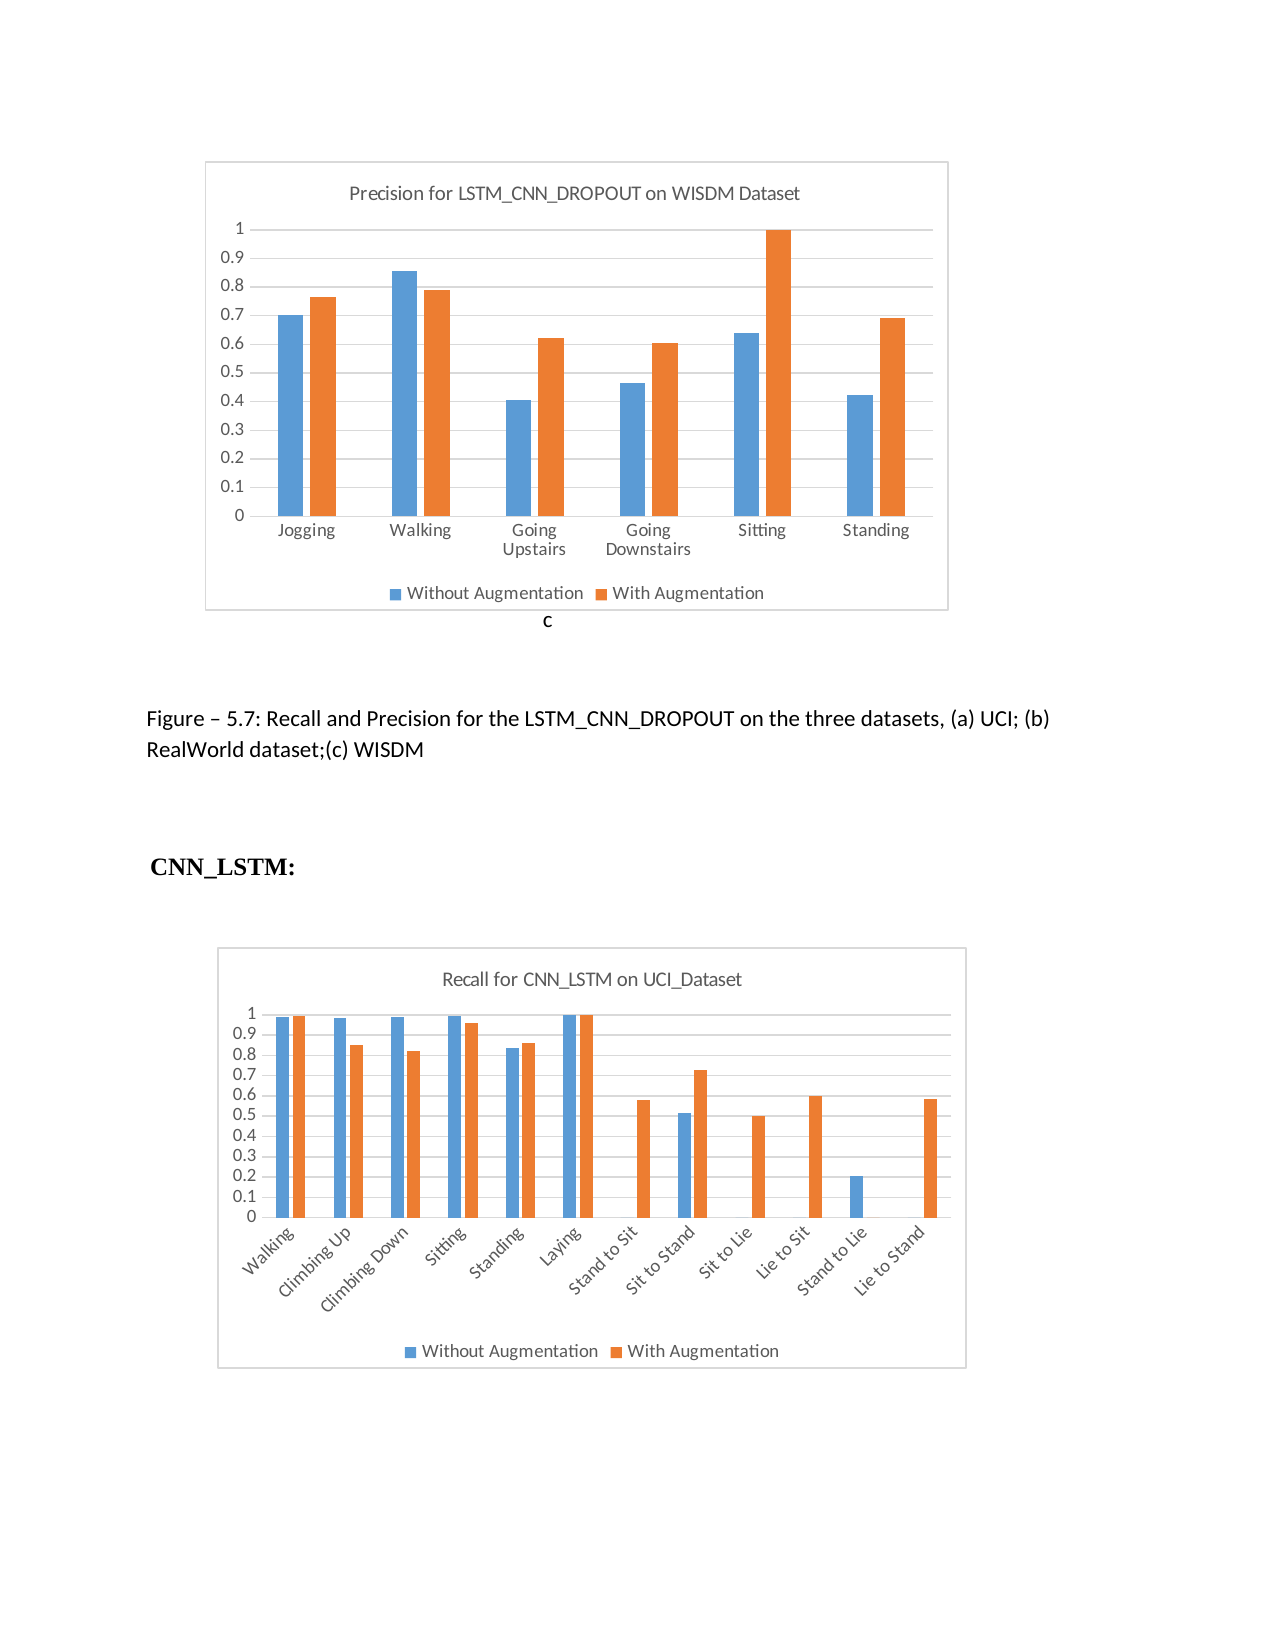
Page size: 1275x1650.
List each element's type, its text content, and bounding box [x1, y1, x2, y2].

text CNN_LSTM: [150, 852, 1125, 881]
